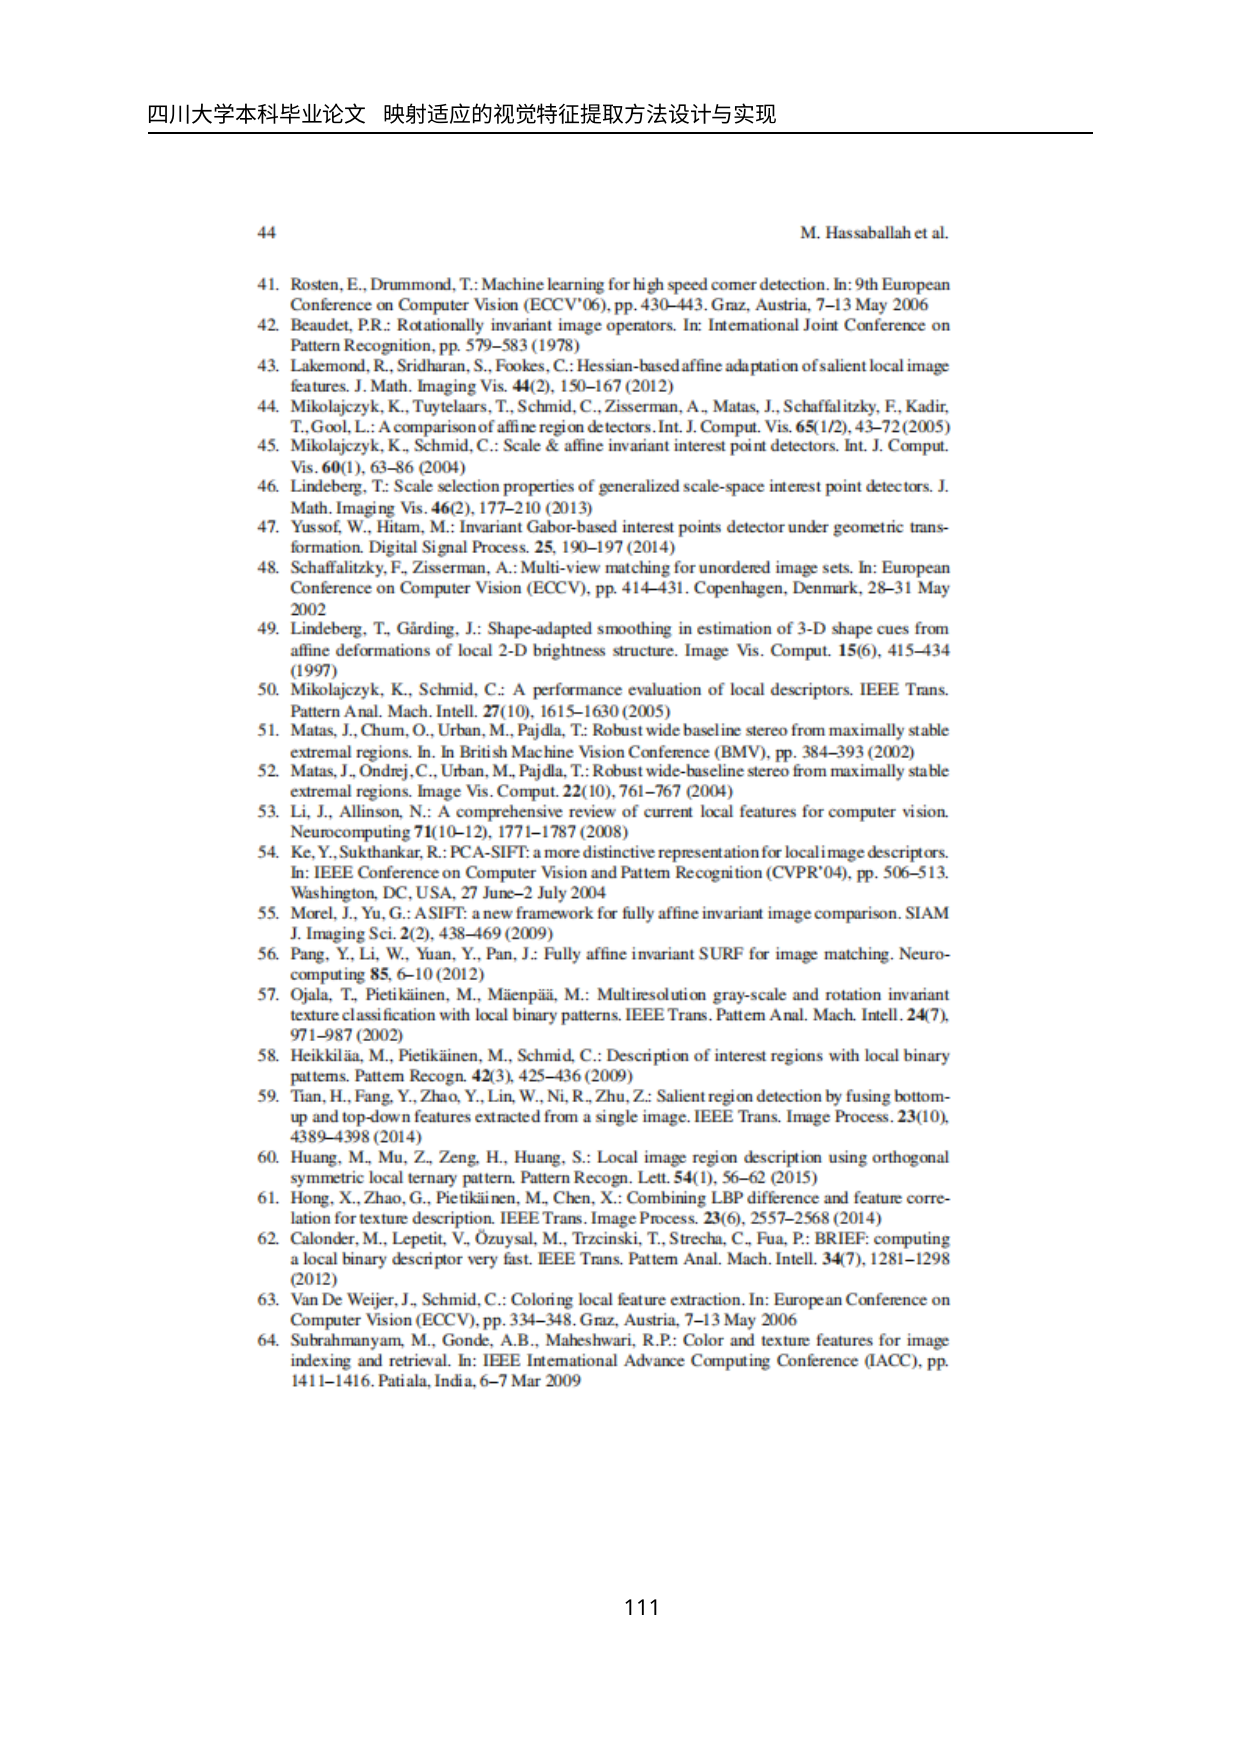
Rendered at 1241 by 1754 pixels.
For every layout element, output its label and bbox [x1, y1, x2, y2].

picture [147, 151, 1062, 1540]
